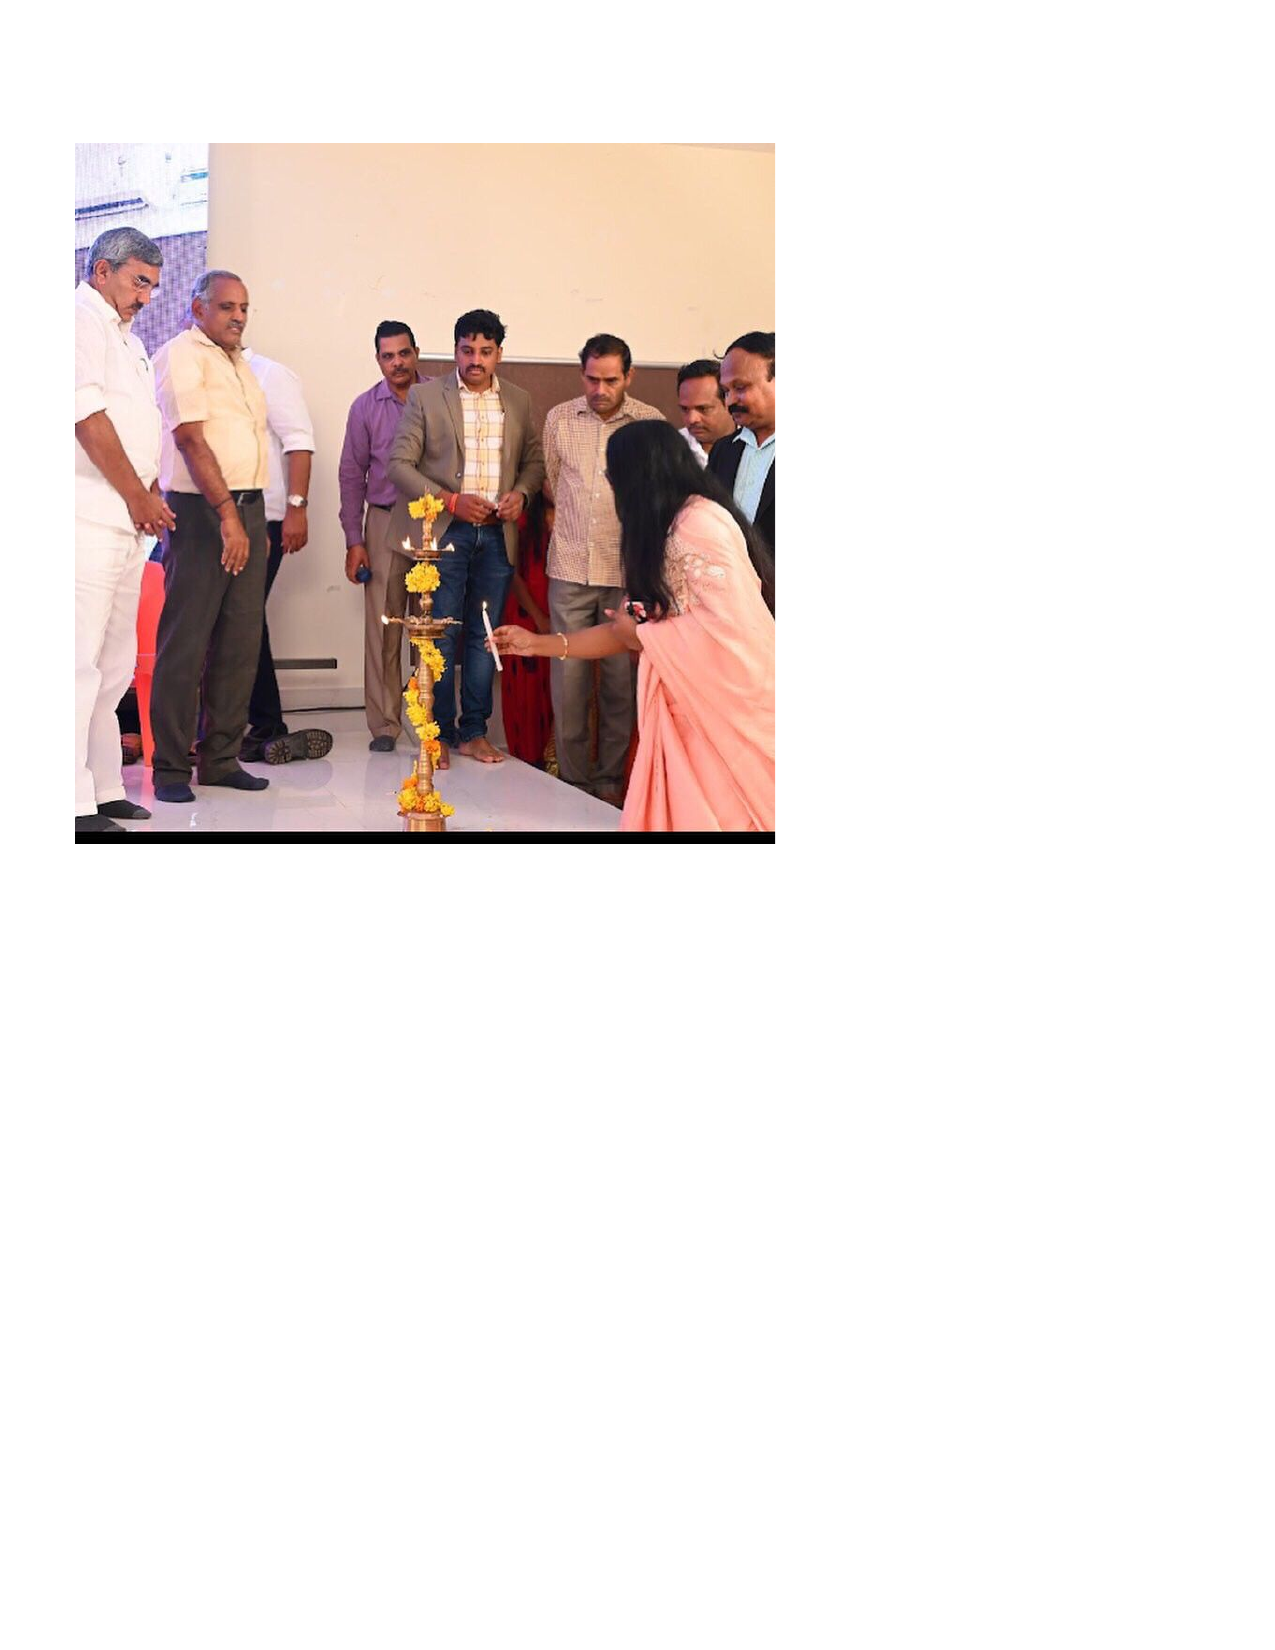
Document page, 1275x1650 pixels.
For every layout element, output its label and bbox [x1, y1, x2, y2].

picture [75, 143, 775, 844]
